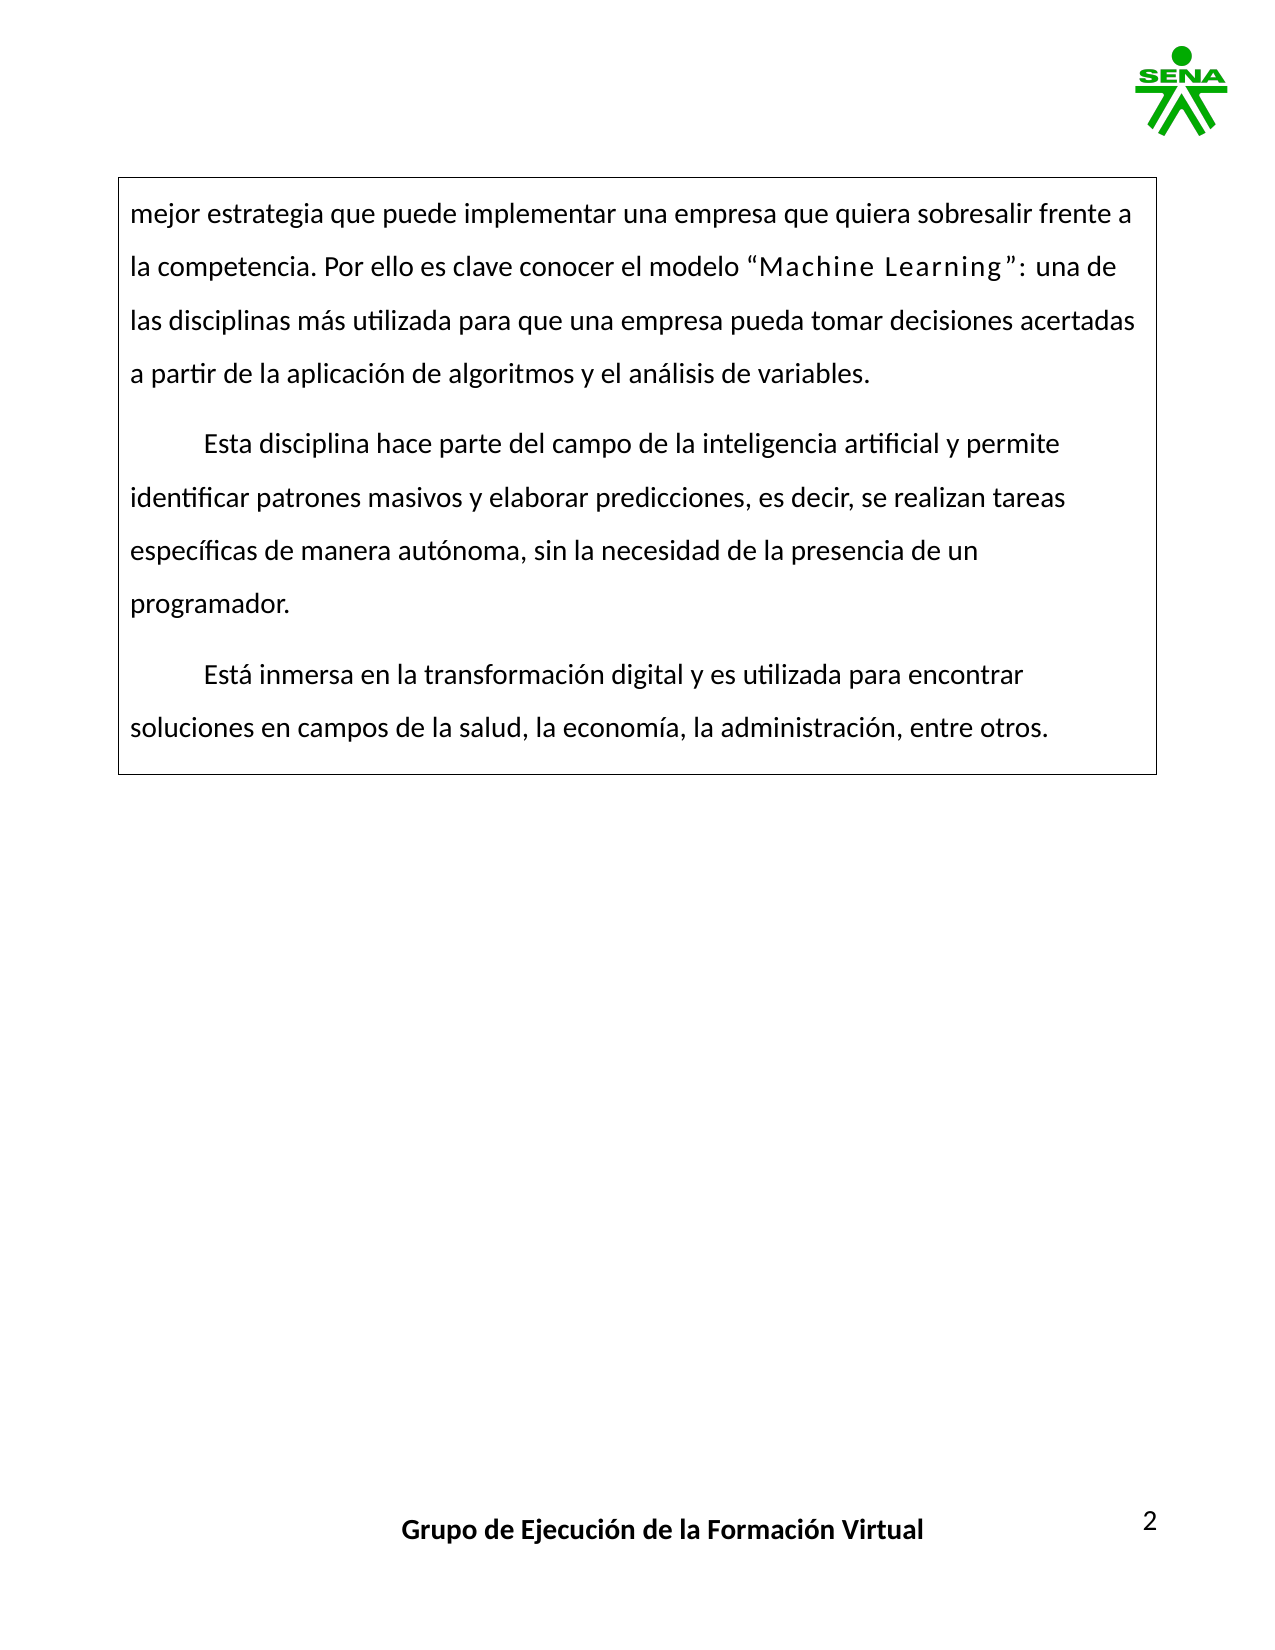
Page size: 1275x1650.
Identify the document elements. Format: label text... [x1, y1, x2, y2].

picture [1135, 46, 1228, 136]
